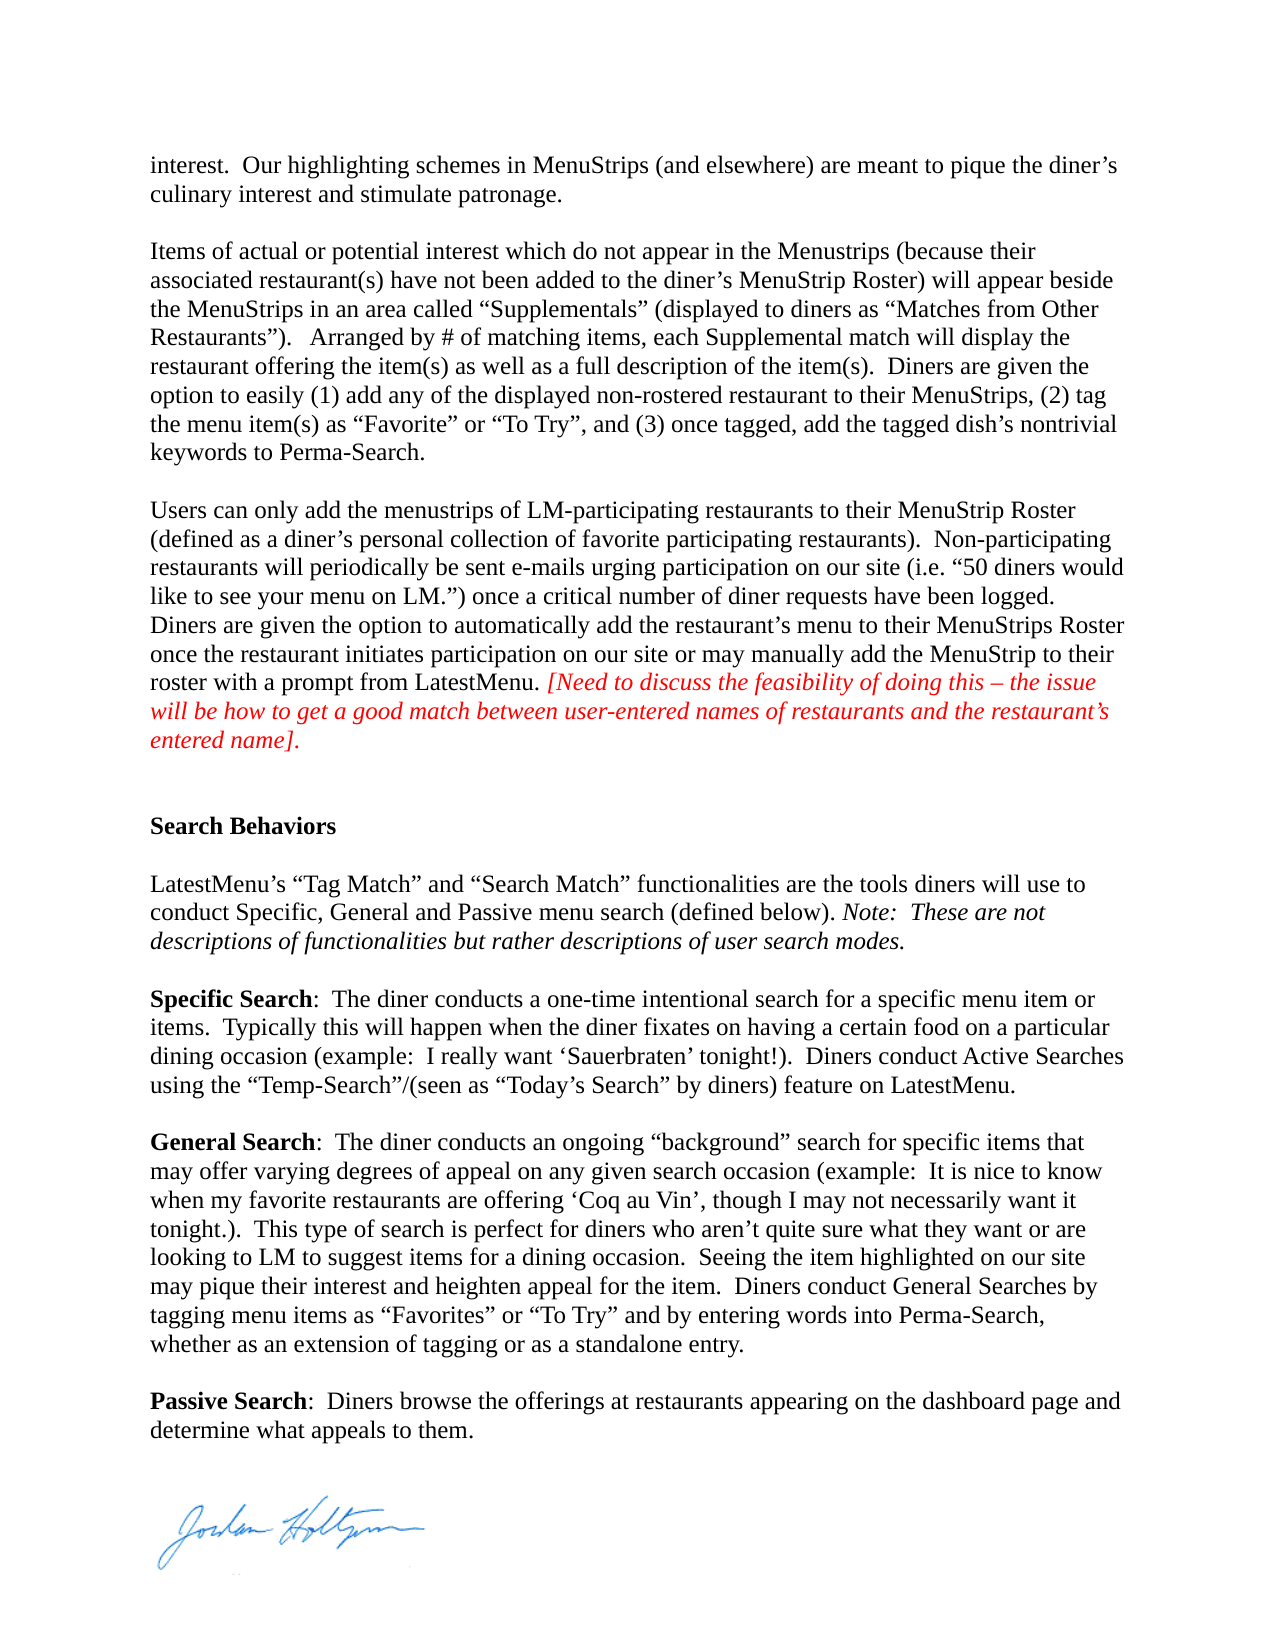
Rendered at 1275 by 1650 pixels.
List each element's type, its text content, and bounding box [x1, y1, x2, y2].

text Users can only add the menustrips of LM-participating restaurants to their MenuStrip Roster (defined as a diner’s personal collection of favorite participating restaurants). Non-participating restaurants will periodically be sent e-mails urging participation on our site (i.e. “50 diners would like to see your menu on LM.”) once a critical number of diner requests have been logged. Diners are given the option to automatically add the restaurant’s menu to their MenuStrips Roster once the restaurant initiates participation on our site or may manually add the MenuStrip to their roster with a prompt from LatestMenu. [Need to discuss the feasibility of doing this – the issue will be how to get a good match between user-entered names of restaurants and the restaurant’s entered name]. [150, 495, 1125, 754]
text LatestMenu’s “Tag Match” and “Search Match” functionalities are the tools diners will use to conduct Specific, General and Passive menu search (defined below). Note: These are not descriptions of functionalities but rather descriptions of user search modes. [150, 869, 1125, 955]
text Passive Search: Diners browse the offerings at restaurants appearing on the dashboard page and determine what appeals to them. [150, 1386, 1125, 1444]
text Specific Search: The diner conducts a one-time intentional search for a specific menu item or items. Typically this will happen when the diner fixates on having a certain food on a particular dining occasion (example: I really want ‘Sauerbraten’ tonight!). Diners conduct Active Searches using the “Temp-Search”/(seen as “Today’s Search” by diners) feature on LatestMenu. [150, 984, 1125, 1099]
text General Search: The diner conducts an ongoing “background” search for specific items that may offer varying degrees of appeal on any given search occasion (example: It is nice to know when my favorite restaurants are offering ‘Coq au Vin’, though I may not necessarily want it tonight.). This type of search is perfect for diners who aren’t quite sure what they want or are looking to LM to suggest items for a dining occasion. Seeing the item highlighted on our site may pique their interest and heighten appeal for the item. Diners conduct General Searches by tagging menu items as “Favorites” or “To Try” and by entering words into Perma-Search, whether as an extension of tagging or as a standalone entry. [150, 1127, 1125, 1357]
text Items of actual or potential interest which do not appear in the Menustrips (because their associated restaurant(s) have not been added to the diner’s MenuStrip Roster) will appear beside the MenuStrips in an area called “Supplementals” (displayed to diners as “Matches from Other Restaurants”). Arranged by # of matching items, each Supplemental match will display the restaurant offering the item(s) as well as a full description of the item(s). Diners are given the option to easily (1) add any of the displayed non-rostered restaurant to their MenuStrips, (2) tag the menu item(s) as “Favorite” or “To Try”, and (3) once tagged, add the tagged dish’s nontrivial keywords to Perma-Search. [150, 236, 1125, 466]
picture [150, 1487, 433, 1575]
text Search Behaviors [150, 811, 1125, 840]
